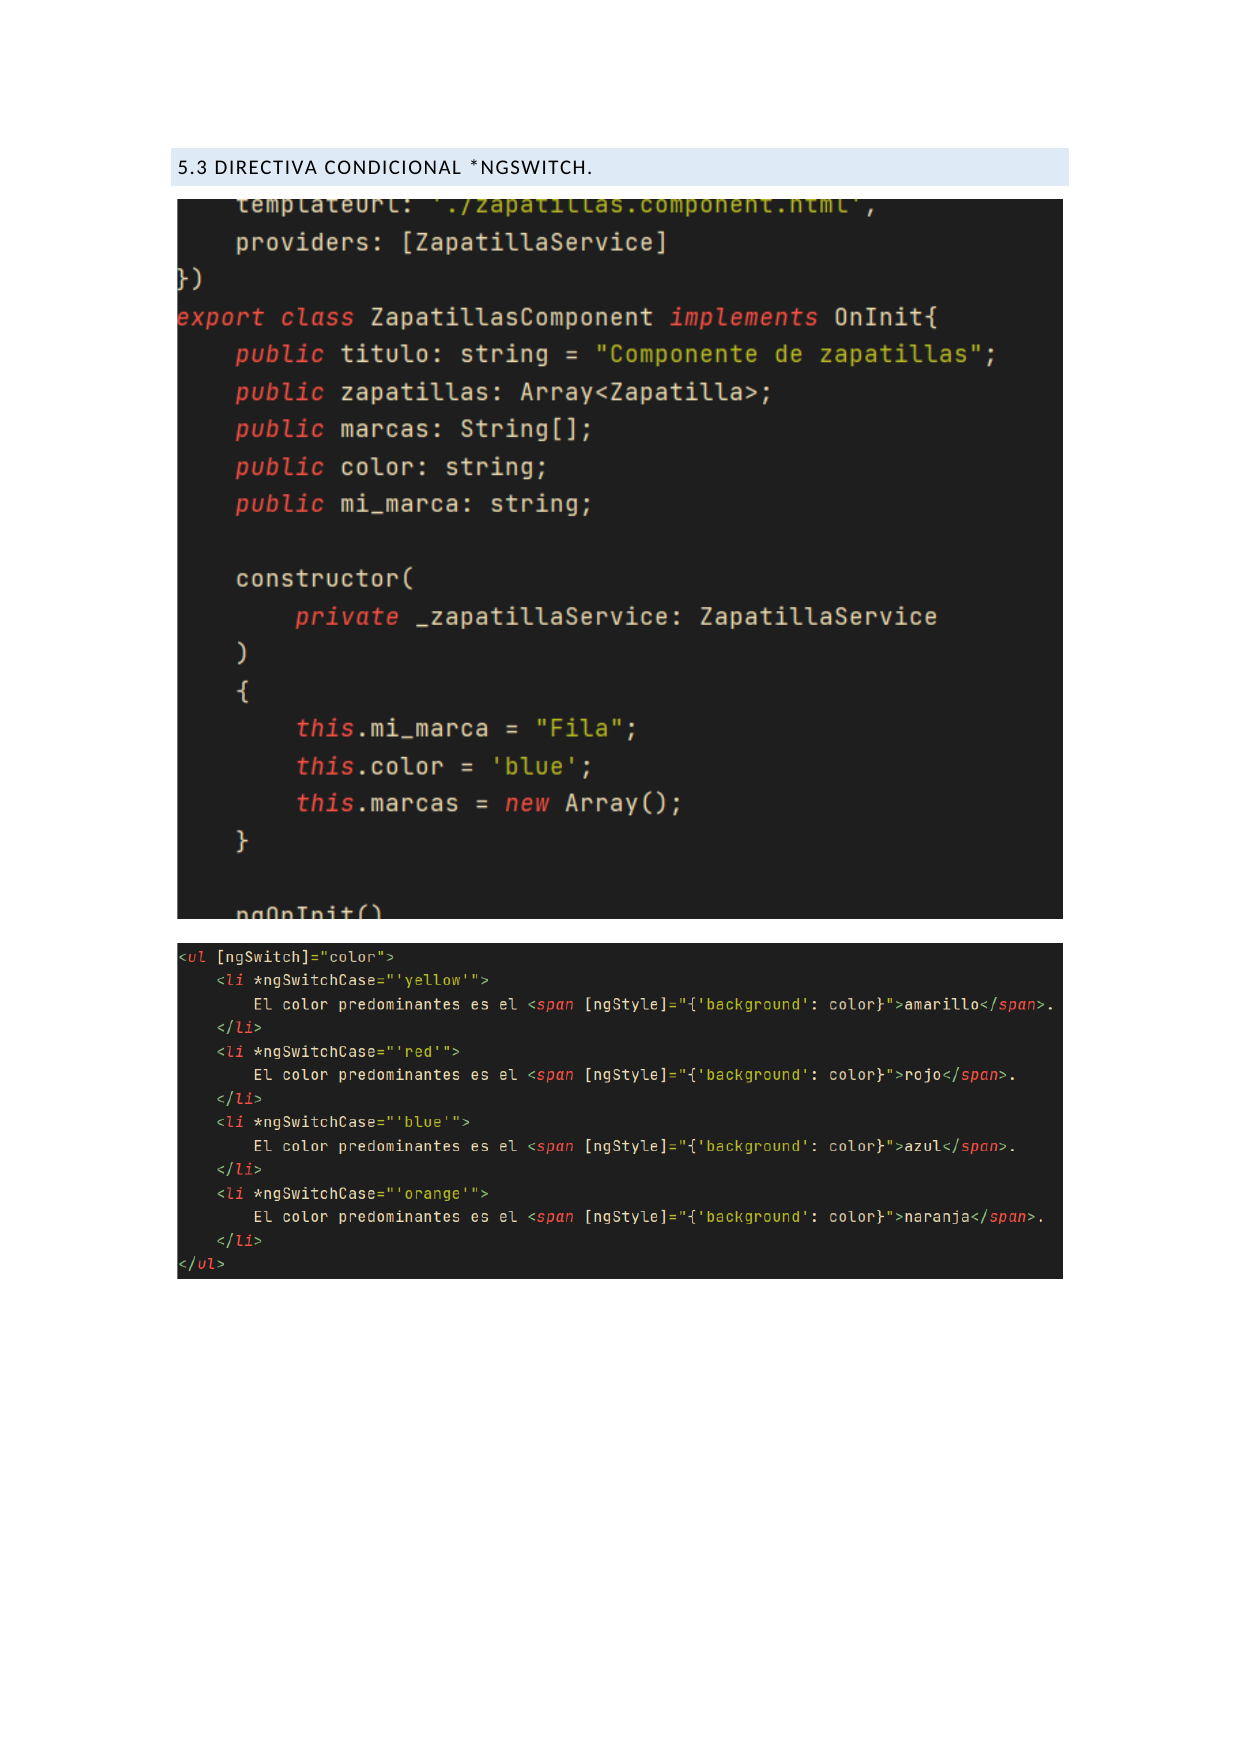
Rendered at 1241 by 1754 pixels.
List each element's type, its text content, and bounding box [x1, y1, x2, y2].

picture [177, 199, 1063, 919]
picture [177, 943, 1063, 1279]
subtitle 5.3 DIRECTIVA CONDICIONAL *NGSWITCH. [177, 154, 1063, 179]
